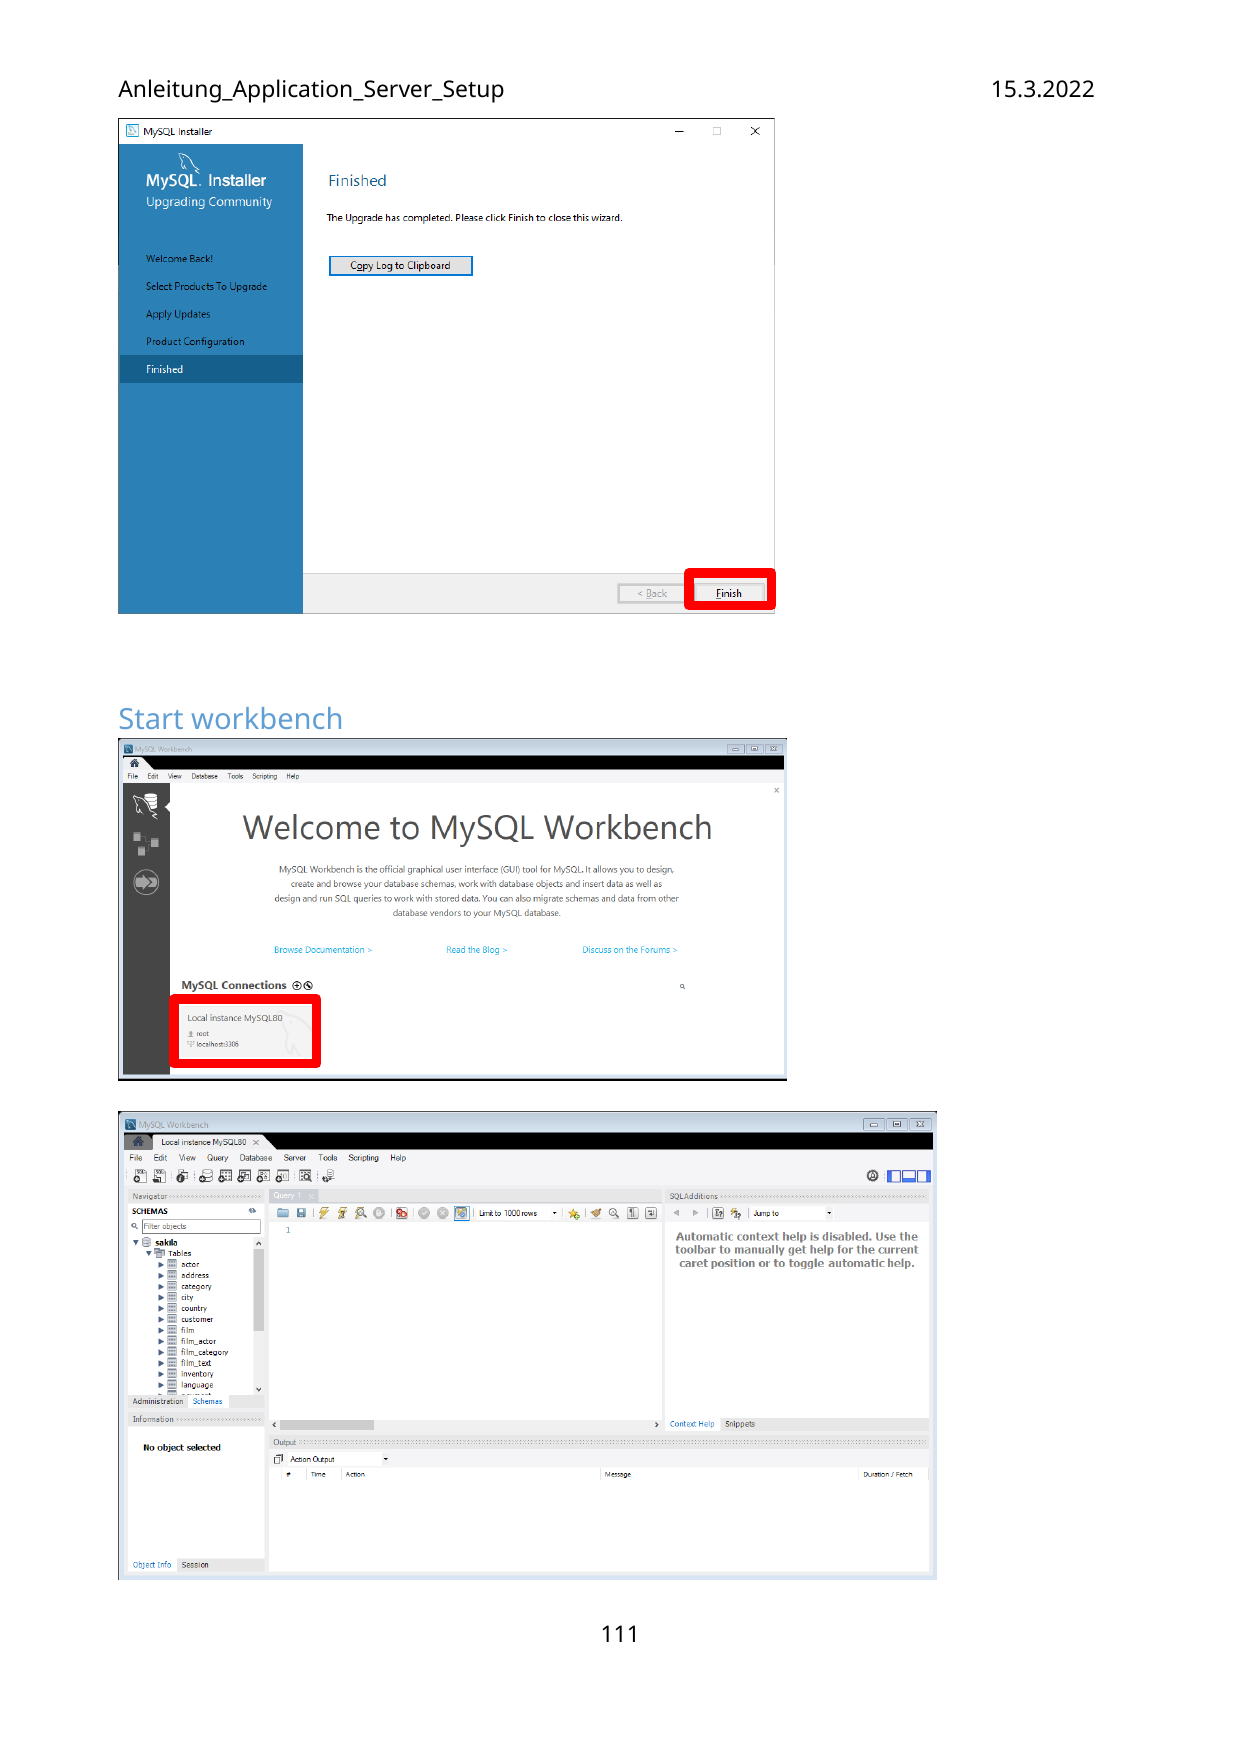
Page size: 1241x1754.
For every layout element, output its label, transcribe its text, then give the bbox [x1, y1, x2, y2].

picture [694, 578, 767, 601]
picture [118, 118, 775, 614]
subtitle Start workbench [118, 699, 1122, 738]
